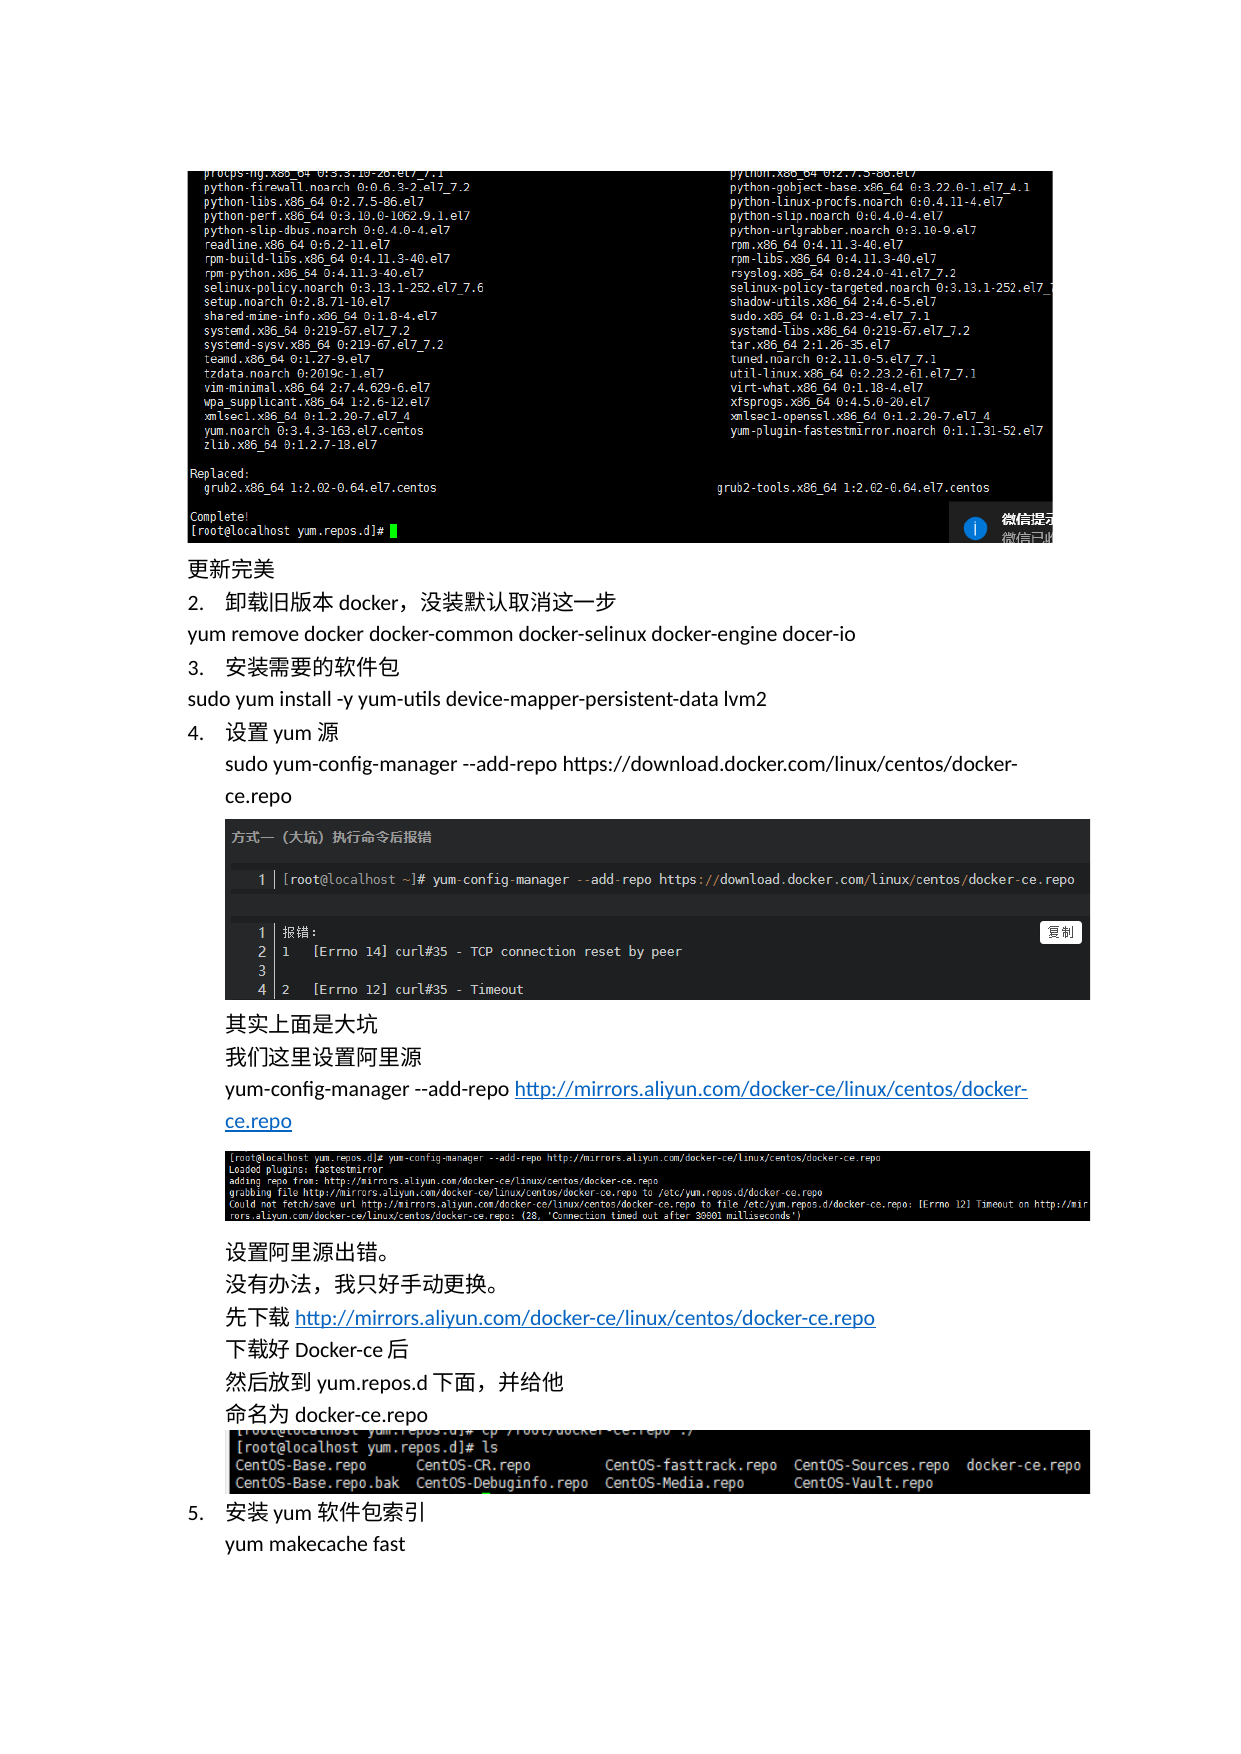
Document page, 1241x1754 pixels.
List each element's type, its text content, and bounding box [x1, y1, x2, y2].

picture [225, 1151, 1091, 1221]
list 卸载旧版本docker，没装默认取消这一步 [187, 584, 1053, 617]
picture [225, 1430, 1091, 1494]
list 安装需要的软件包 [187, 649, 1053, 682]
text 其实上面是大坑 [225, 1007, 1053, 1039]
list yum makecache fast [225, 1527, 1053, 1559]
text sudo yum-config-manager --add-repo https://download.docker.com/linux/centos/docker-ce.repo [225, 747, 1053, 812]
text 命名为docker-ce.repo [225, 1397, 1053, 1429]
text 设置阿里源出错。 [225, 1234, 1053, 1267]
text 更新完美 [187, 552, 1053, 584]
text 下载好Docker-ce后 [225, 1332, 1053, 1364]
list 安装yum 软件包索引 [187, 1494, 1053, 1527]
text yum remove docker docker-common docker-selinux docker-engine docer-io [187, 617, 1053, 649]
text 先下载http://mirrors.aliyun.com/docker-ce/linux/centos/docker-ce.repo [225, 1299, 1053, 1332]
text sudo yum install -y yum-utils device-mapper-persistent-data lvm2 [187, 682, 1053, 714]
list 设置yum 源 [187, 714, 1053, 747]
text 我们这里设置阿里源 [225, 1039, 1053, 1072]
picture [225, 819, 1091, 1000]
text 没有办法，我只好手动更换。 [225, 1267, 1053, 1299]
picture [187, 171, 1053, 543]
text 然后放到yum.repos.d下面，并给他 [225, 1364, 1053, 1397]
text yum-config-manager --add-repo http://mirrors.aliyun.com/docker-ce/linux/centos/docker-ce.repo [225, 1072, 1053, 1137]
